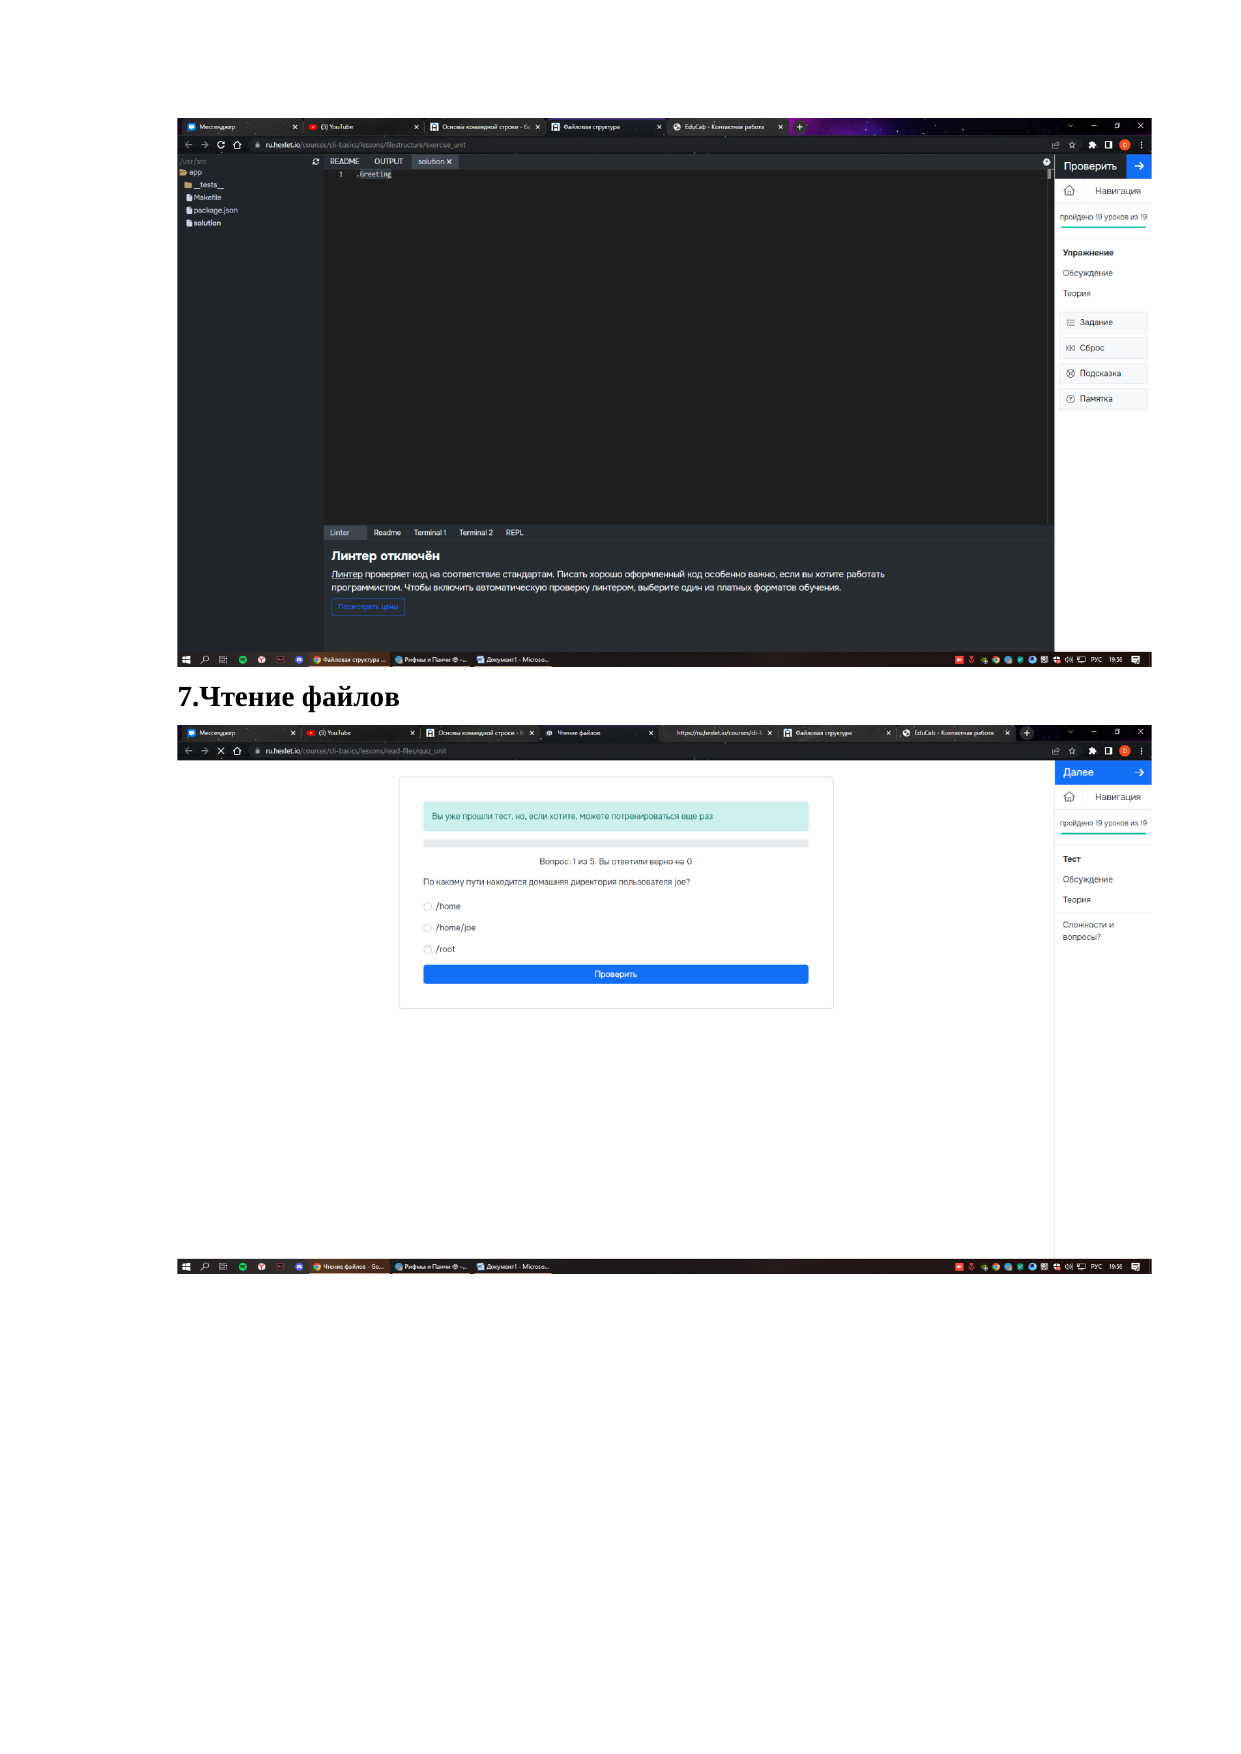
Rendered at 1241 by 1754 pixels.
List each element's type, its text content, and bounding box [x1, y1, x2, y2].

picture [177, 118, 1152, 667]
picture [177, 725, 1152, 1274]
text 7.Чтение файлов [177, 679, 1152, 712]
